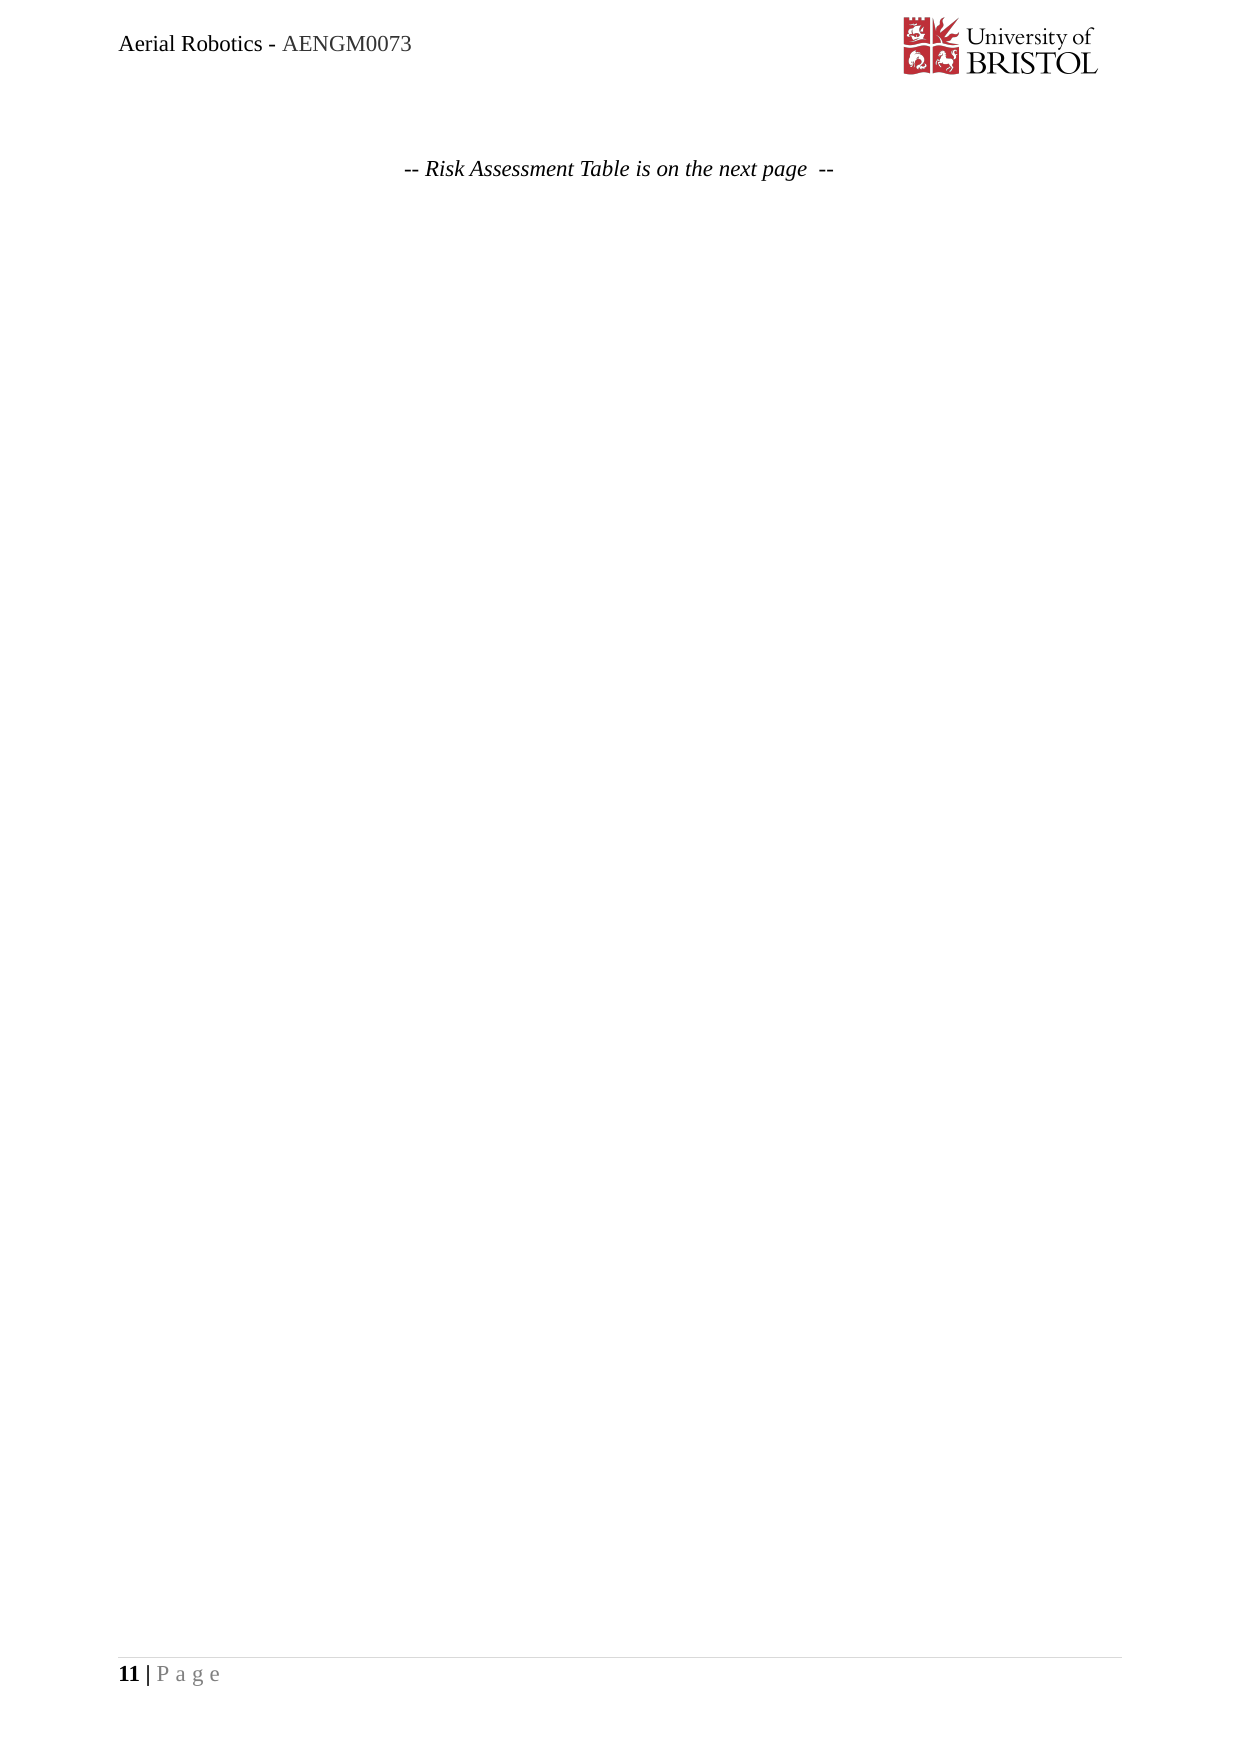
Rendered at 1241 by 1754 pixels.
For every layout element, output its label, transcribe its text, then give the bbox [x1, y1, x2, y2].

text -- Risk Assessment Table is on the next page -- [118, 155, 1122, 181]
picture [903, 16, 1099, 76]
